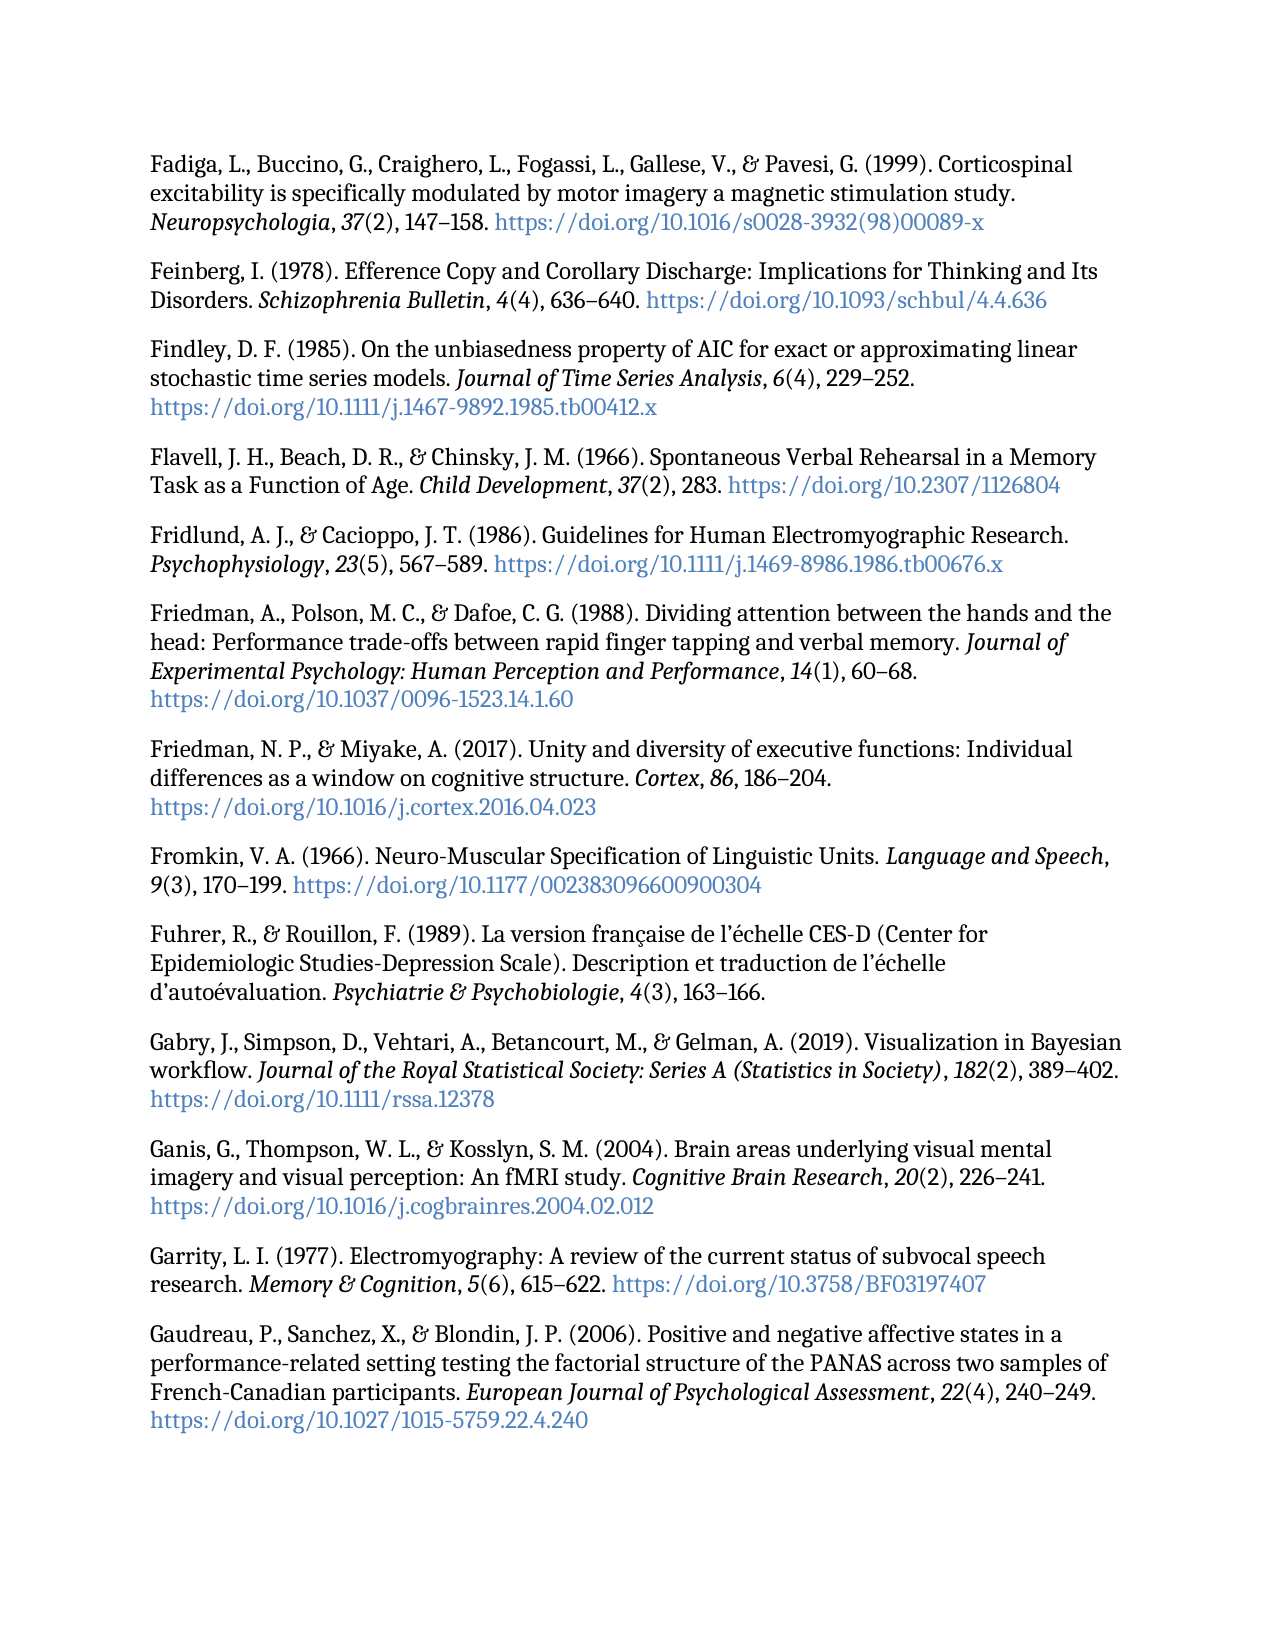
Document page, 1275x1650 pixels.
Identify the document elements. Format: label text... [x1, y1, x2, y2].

text Ganis, G., Thompson, W. L., & Kosslyn, S. M. (2004). Brain areas underlying visual mental imagery and visual perception: An fMRI study. Cognitive Brain Research, 20(2), 226–241. https://doi.org/10.1016/j.cogbrainres.2004.02.012 [150, 1134, 1125, 1221]
text Friedman, A., Polson, M. C., & Dafoe, C. G. (1988). Dividing attention between the hands and the head: Performance trade-offs between rapid finger tapping and verbal memory. Journal of Experimental Psychology: Human Perception and Performance, 14(1), 60–68. https://doi.org/10.1037/0096-1523.14.1.60 [150, 599, 1125, 714]
text Gaudreau, P., Sanchez, X., & Blondin, J. P. (2006). Positive and negative affective states in a performance-related setting testing the factorial structure of the PANAS across two samples of French-Canadian participants. European Journal of Psychological Assessment, 22(4), 240–249. https://doi.org/10.1027/1015-5759.22.4.240 [150, 1320, 1125, 1435]
text Fadiga, L., Buccino, G., Craighero, L., Fogassi, L., Gallese, V., & Pavesi, G. (1999). Corticospinal excitability is specifically modulated by motor imagery a magnetic stimulation study. Neuropsychologia, 37(2), 147–158. https://doi.org/10.1016/s0028-3932(98)00089-x [150, 150, 1125, 236]
text Garrity, L. I. (1977). Electromyography: A review of the current status of subvocal speech research. Memory & Cognition, 5(6), 615–622. https://doi.org/10.3758/BF03197407 [150, 1242, 1125, 1299]
text Gabry, J., Simpson, D., Vehtari, A., Betancourt, M., & Gelman, A. (2019). Visualization in Bayesian workﬂow. Journal of the Royal Statistical Society: Series A (Statistics in Society), 182(2), 389–402. https://doi.org/10.1111/rssa.12378 [150, 1027, 1125, 1114]
text Fuhrer, R., & Rouillon, F. (1989). La version française de l’échelle CES-D (Center for Epidemiologic Studies-Depression Scale). Description et traduction de l’échelle d’autoévaluation. Psychiatrie & Psychobiologie, 4(3), 163–166. [150, 920, 1125, 1007]
text Findley, D. F. (1985). On the unbiasedness property of AIC for exact or approximating linear stochastic time series models. Journal of Time Series Analysis, 6(4), 229–252. https://doi.org/10.1111/j.1467-9892.1985.tb00412.x [150, 335, 1125, 422]
text Fromkin, V. A. (1966). Neuro-Muscular Specification of Linguistic Units. Language and Speech, 9(3), 170–199. https://doi.org/10.1177/002383096600900304 [150, 842, 1125, 899]
text Friedman, N. P., & Miyake, A. (2017). Unity and diversity of executive functions: Individual differences as a window on cognitive structure. Cortex, 86, 186–204. https://doi.org/10.1016/j.cortex.2016.04.023 [150, 735, 1125, 821]
text Flavell, J. H., Beach, D. R., & Chinsky, J. M. (1966). Spontaneous Verbal Rehearsal in a Memory Task as a Function of Age. Child Development, 37(2), 283. https://doi.org/10.2307/1126804 [150, 442, 1125, 500]
text Feinberg, I. (1978). Efference Copy and Corollary Discharge: Implications for Thinking and Its Disorders. Schizophrenia Bulletin, 4(4), 636–640. https://doi.org/10.1093/schbul/4.4.636 [150, 257, 1125, 314]
text Fridlund, A. J., & Cacioppo, J. T. (1986). Guidelines for Human Electromyographic Research. Psychophysiology, 23(5), 567–589. https://doi.org/10.1111/j.1469-8986.1986.tb00676.x [150, 521, 1125, 578]
